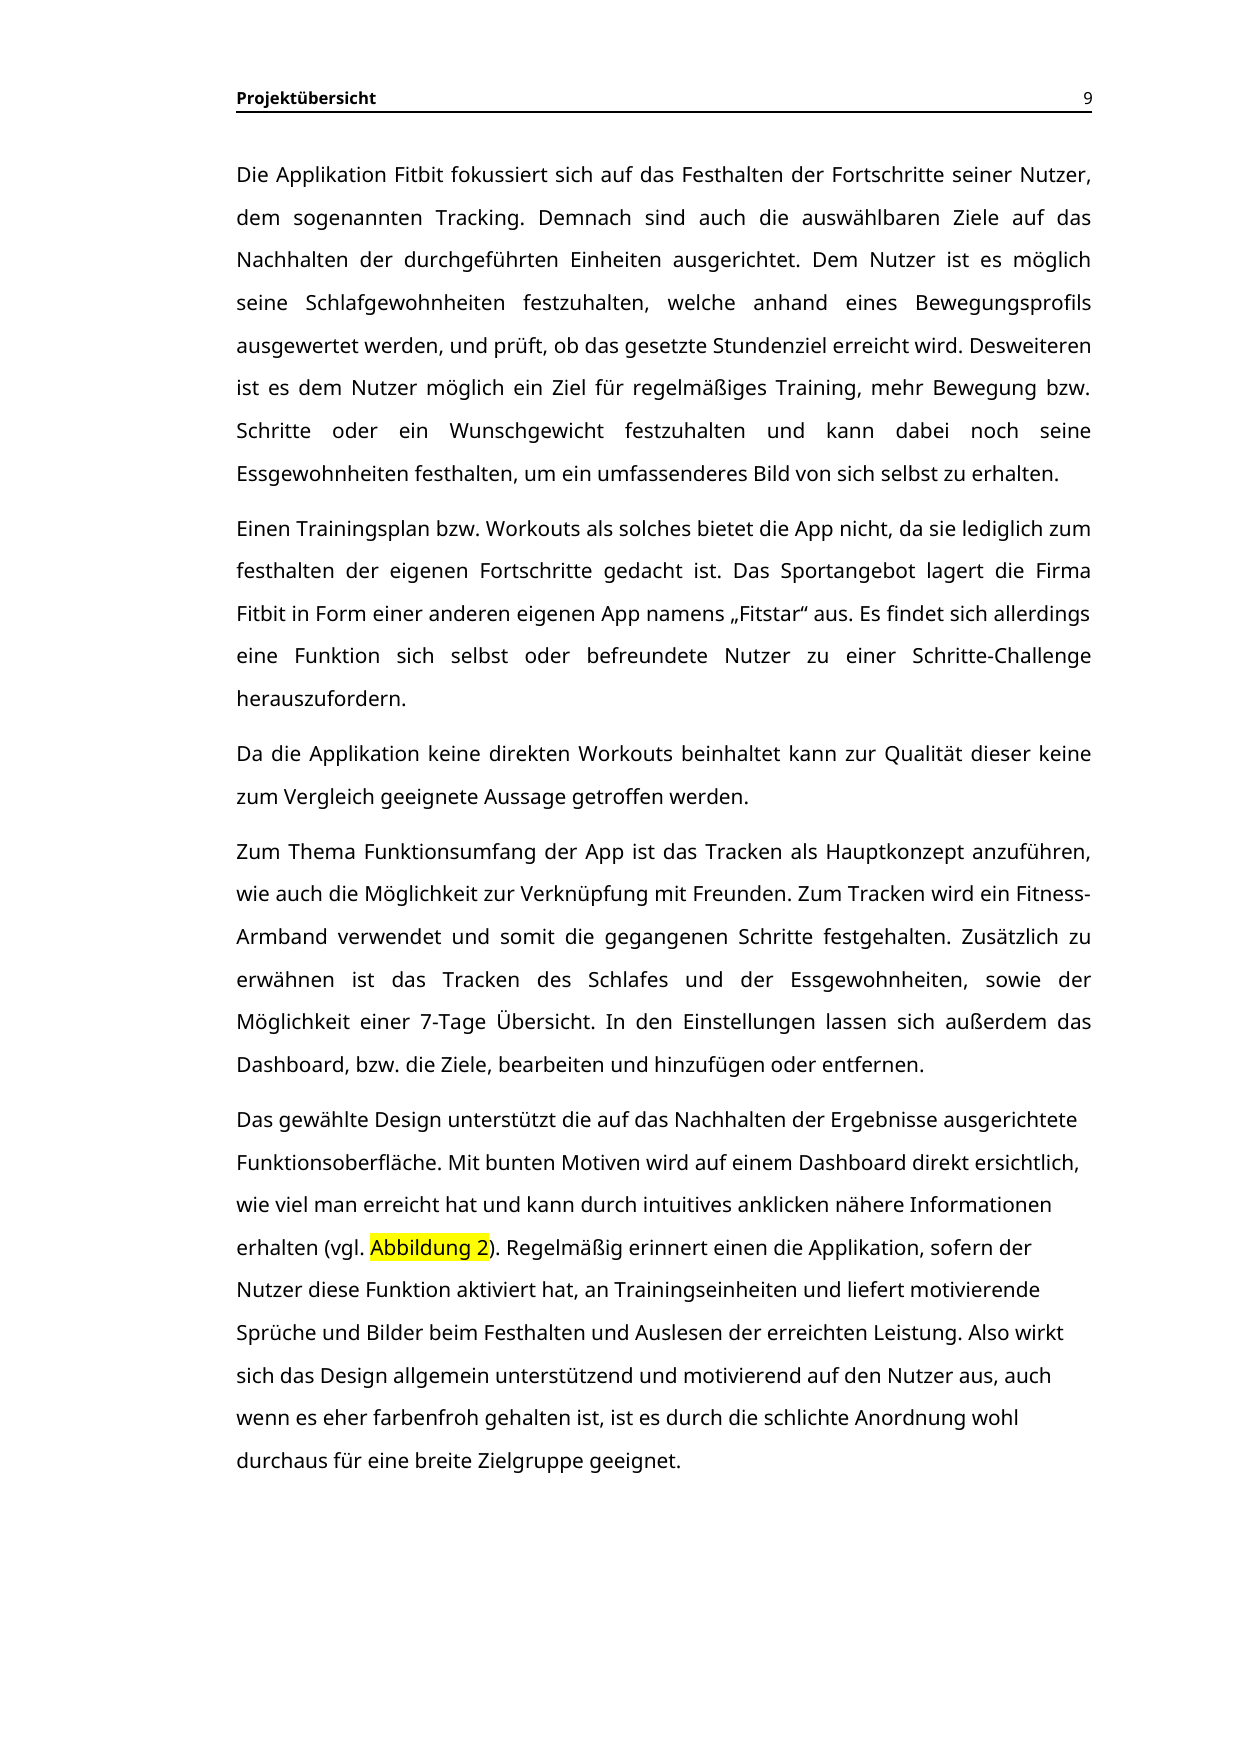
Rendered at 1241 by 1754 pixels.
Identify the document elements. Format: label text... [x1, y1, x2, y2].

text Da die Applikation keine direkten Workouts beinhaltet kann zur Qualität dieser keine zum Vergleich geeignete Aussage getroffen werden. [236, 739, 1092, 810]
text Die Applikation Fitbit fokussiert sich auf das Festhalten der Fortschritte seiner Nutzer, dem sogenannten Tracking. Demnach sind auch die auswählbaren Ziele auf das Nachhalten der durchgeführten Einheiten ausgerichtet. Dem Nutzer ist es möglich seine Schlafgewohnheiten festzuhalten, welche anhand eines Bewegungsprofils ausgewertet werden, und prüft, ob das gesetzte Stundenziel erreicht wird. Desweiteren ist es dem Nutzer möglich ein Ziel für regelmäßiges Training, mehr Bewegung bzw. Schritte oder ein Wunschgewicht festzuhalten und kann dabei noch seine Essgewohnheiten festhalten, um ein umfassenderes Bild von sich selbst zu erhalten. [236, 160, 1092, 487]
text Einen Trainingsplan bzw. Workouts als solches bietet die App nicht, da sie lediglich zum festhalten der eigenen Fortschritte gedacht ist. Das Sportangebot lagert die Firma Fitbit in Form einer anderen eigenen App namens „Fitstar“ aus. Es findet sich allerdings eine Funktion sich selbst oder befreundete Nutzer zu einer Schritte-Challenge herauszufordern. [236, 514, 1092, 713]
text Das gewählte Design unterstützt die auf das Nachhalten der Ergebnisse ausgerichtete Funktionsoberfläche. Mit bunten Motiven wird auf einem Dashboard direkt ersichtlich, wie viel man erreicht hat und kann durch intuitives anklicken nähere Informationen erhalten (vgl. Abbildung 2). Regelmäßig erinnert einen die Applikation, sofern der Nutzer diese Funktion aktiviert hat, an Trainingseinheiten und liefert motivierende Sprüche und Bilder beim Festhalten und Auslesen der erreichten Leistung. Also wirkt sich das Design allgemein unterstützend und motivierend auf den Nutzer aus, auch wenn es eher farbenfroh gehalten ist, ist es durch die schlichte Anordnung wohl durchaus für eine breite Zielgruppe geeignet. [236, 1105, 1092, 1474]
text Zum Thema Funktionsumfang der App ist das Tracken als Hauptkonzept anzuführen, wie auch die Möglichkeit zur Verknüpfung mit Freunden. Zum Tracken wird ein Fitness-Armband verwendet und somit die gegangenen Schritte festgehalten. Zusätzlich zu erwähnen ist das Tracken des Schlafes und der Essgewohnheiten, sowie der Möglichkeit einer 7-Tage Übersicht. In den Einstellungen lassen sich außerdem das Dashboard, bzw. die Ziele, bearbeiten und hinzufügen oder entfernen. [236, 837, 1092, 1078]
